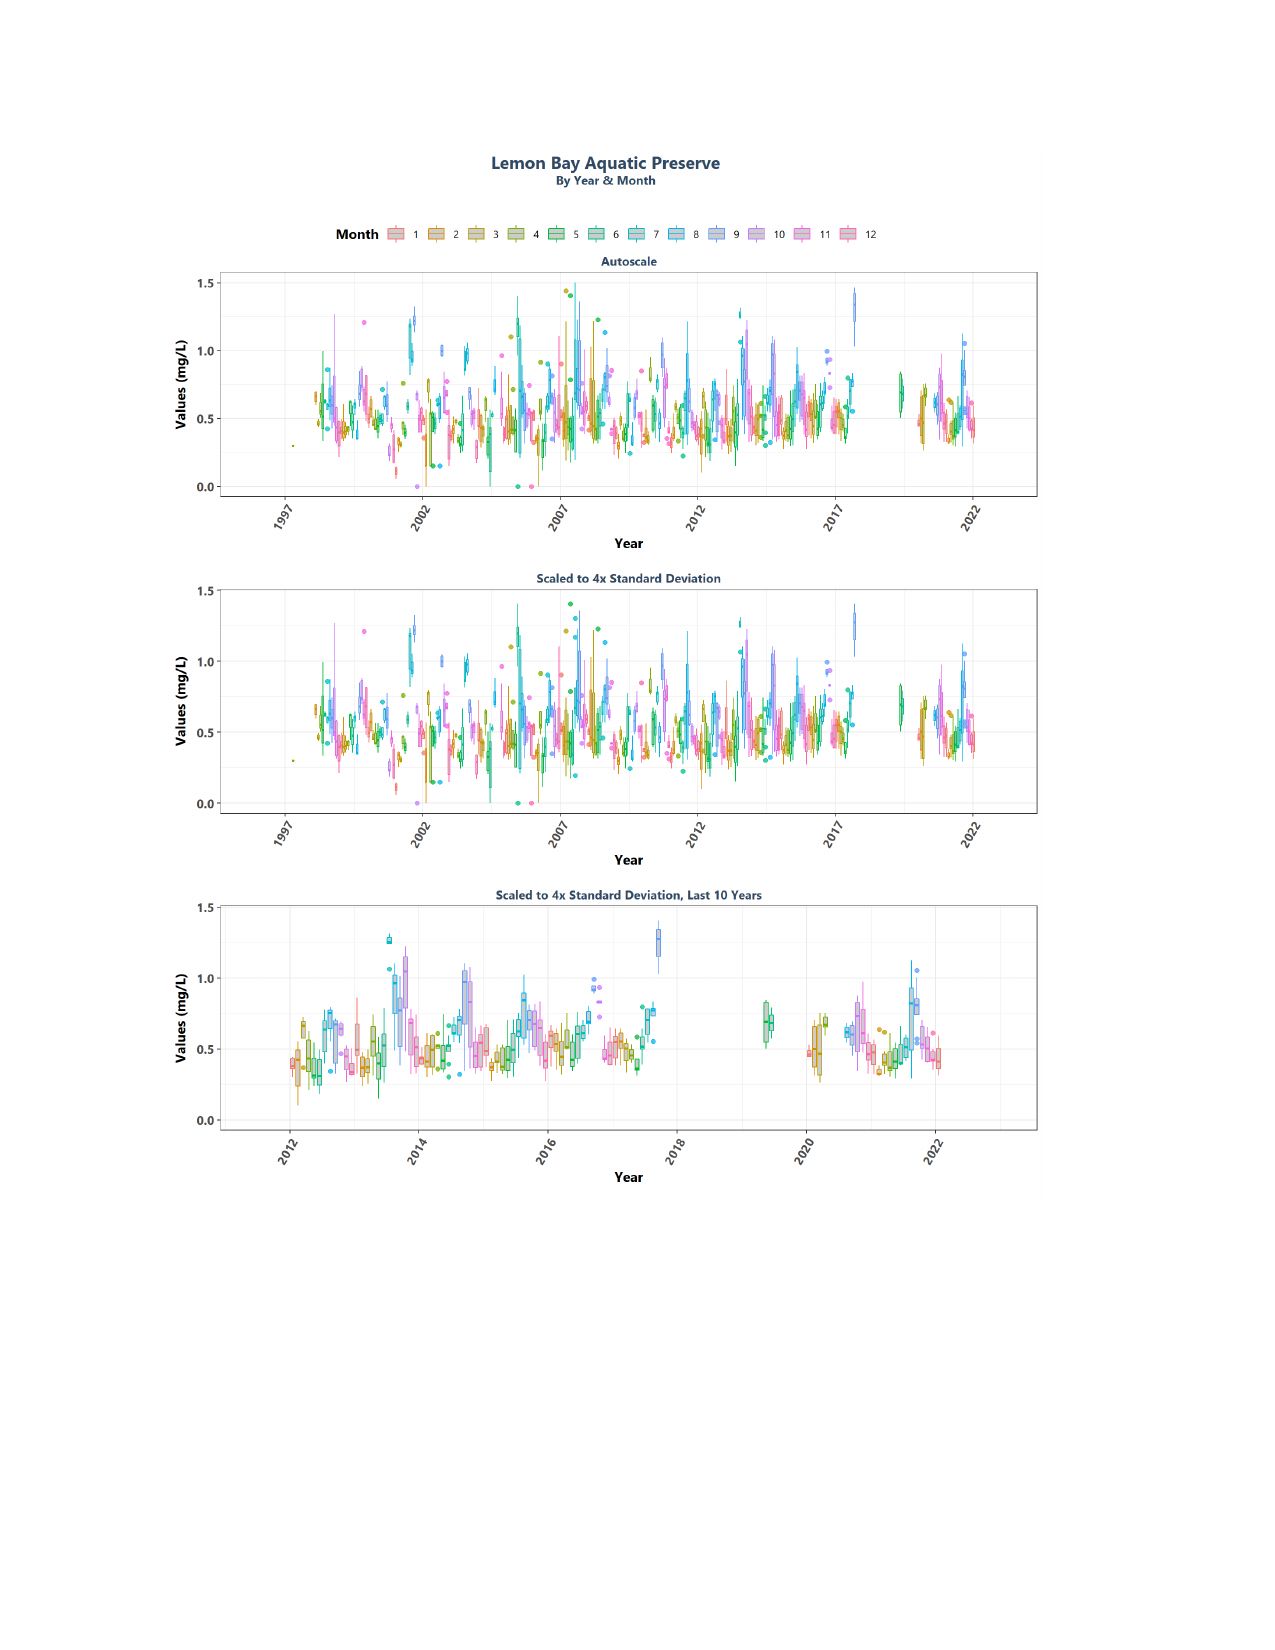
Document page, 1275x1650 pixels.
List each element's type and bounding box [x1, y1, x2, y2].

picture [168, 150, 1044, 1200]
